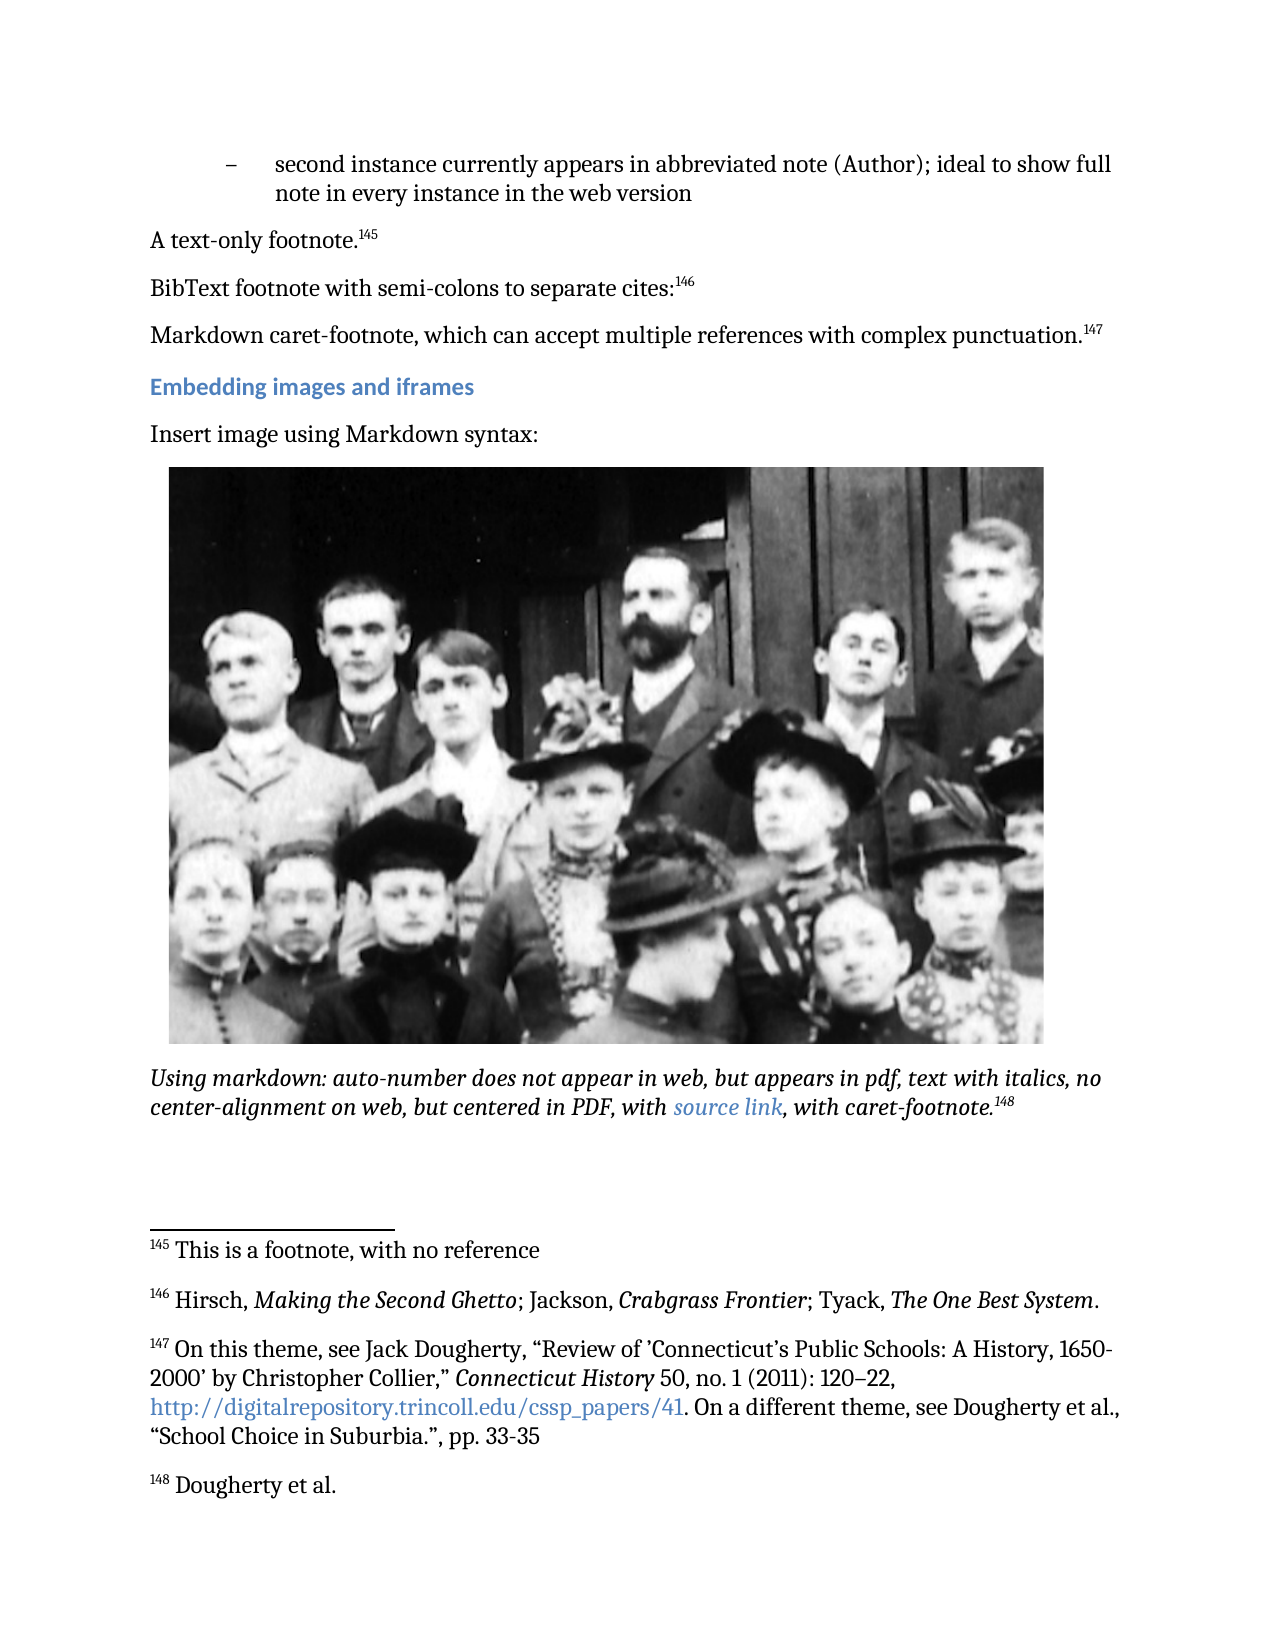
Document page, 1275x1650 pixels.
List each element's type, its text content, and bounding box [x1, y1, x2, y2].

list second instance currently appears in abbreviated note (Author); ideal to show full note in every instance in the web version [225, 150, 1125, 207]
subtitle Embedding images and iframes [150, 371, 1125, 401]
text Using markdown: auto-number does not appear in web, but appears in pdf, text with italics, no center-alignment on web, but centered in PDF, with source link, with caret-footnote. [150, 1064, 1125, 1122]
text A text-only footnote. [150, 226, 1125, 255]
text Markdown caret-footnote, which can accept multiple references with complex punctuation. [150, 321, 1125, 350]
text Insert image using Markdown syntax: [150, 420, 1125, 449]
text BibText footnote with semi-colons to separate cites: [150, 274, 1125, 302]
picture [168, 467, 1044, 1044]
